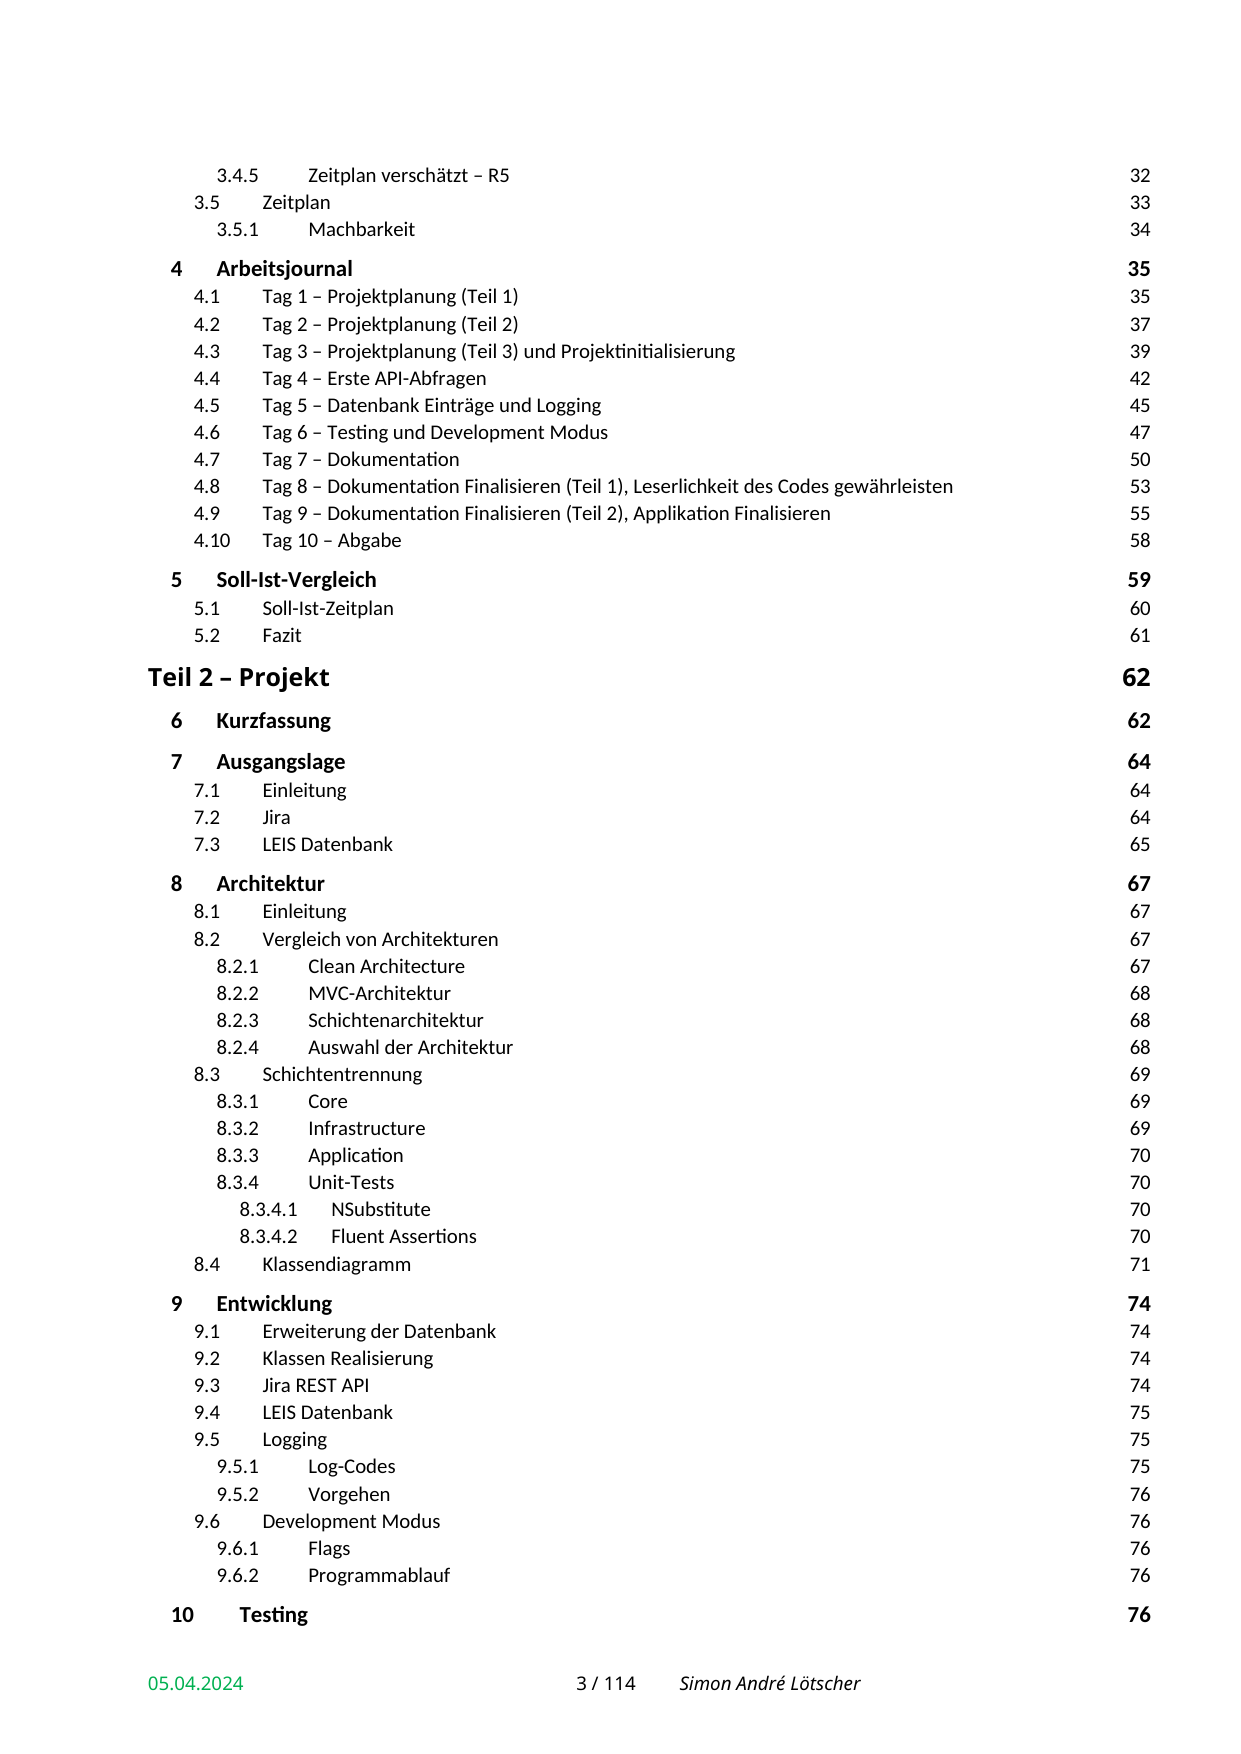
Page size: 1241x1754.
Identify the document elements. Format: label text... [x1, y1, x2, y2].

text 8.2.2 MVC-Architektur 68 [216, 978, 1152, 1005]
text 10 Testing 76 [171, 1600, 1152, 1628]
text 9.6.1 Flags 76 [216, 1533, 1152, 1560]
text 8.3.3 Application 70 [216, 1141, 1152, 1168]
text 9.5.1 Log-Codes 75 [216, 1452, 1152, 1479]
text 4.2 Tag 2 – Projektplanung (Teil 2) 37 [193, 309, 1152, 336]
text 4.9 Tag 9 – Dokumentation Finalisieren (Teil 2), Applikation Finalisieren 55 [193, 499, 1152, 526]
text 8.3 Schichtentrennung 69 [193, 1059, 1152, 1087]
text 7.1 Einleitung 64 [193, 775, 1152, 802]
text 9.1 Erweiterung der Datenbank 74 [193, 1317, 1152, 1344]
text 9.4 LEIS Datenbank 75 [193, 1398, 1152, 1425]
text 8 Architektur 67 [171, 869, 1152, 897]
text 3.5.1 Machbarkeit 34 [216, 214, 1152, 242]
text 8.3.4.1 NSubstitute 70 [239, 1195, 1152, 1222]
text 5 Soll-Ist-Vergleich 59 [171, 565, 1152, 593]
text 7.3 LEIS Datenbank 65 [193, 829, 1152, 856]
text 4.8 Tag 8 – Dokumentation Finalisieren (Teil 1), Leserlichkeit des Codes gewährleisten 53 [193, 472, 1152, 499]
text 7.2 Jira 64 [193, 802, 1152, 829]
text 4.5 Tag 5 – Datenbank Einträge und Logging 45 [193, 390, 1152, 417]
text 4.10 Tag 10 – Abgabe 58 [193, 526, 1152, 553]
text 8.3.1 Core 69 [216, 1087, 1152, 1114]
text 3.5 Zeitplan 33 [193, 187, 1152, 214]
text 6 Kurzfassung 62 [171, 707, 1152, 735]
text 8.3.4.2 Fluent Assertions 70 [239, 1222, 1152, 1249]
text 4 Arbeitsjournal 35 [171, 254, 1152, 282]
text 4.6 Tag 6 – Testing und Development Modus 47 [193, 417, 1152, 444]
text 9.5 Logging 75 [193, 1425, 1152, 1452]
text 9.5.2 Vorgehen 76 [216, 1479, 1152, 1506]
text 8.2.3 Schichtenarchitektur 68 [216, 1005, 1152, 1032]
text 4.1 Tag 1 – Projektplanung (Teil 1) 35 [193, 282, 1152, 309]
text 8.3.4 Unit-Tests 70 [216, 1168, 1152, 1195]
text 8.2.4 Auswahl der Architektur 68 [216, 1032, 1152, 1059]
text 8.3.2 Infrastructure 69 [216, 1114, 1152, 1141]
text 9.3 Jira REST API 74 [193, 1371, 1152, 1398]
text 9 Entwicklung 74 [171, 1289, 1152, 1317]
text 7 Ausgangslage 64 [171, 747, 1152, 775]
text 8.2 Vergleich von Architekturen 67 [193, 924, 1152, 951]
text 3.4.5 Zeitplan verschätzt – R5 32 [216, 160, 1152, 187]
text 4.4 Tag 4 – Erste API-Abfragen 42 [193, 363, 1152, 390]
text 5.1 Soll-Ist-Zeitplan 60 [193, 593, 1152, 621]
text 8.4 Klassendiagramm 71 [193, 1249, 1152, 1276]
text 5.2 Fazit 61 [193, 621, 1152, 648]
text 9.6 Development Modus 76 [193, 1506, 1152, 1533]
text 4.3 Tag 3 – Projektplanung (Teil 3) und Projektinitialisierung 39 [193, 336, 1152, 363]
text 8.2.1 Clean Architecture 67 [216, 951, 1152, 978]
text 4.7 Tag 7 – Dokumentation 50 [193, 444, 1152, 472]
text 8.1 Einleitung 67 [193, 897, 1152, 924]
text 9.2 Klassen Realisierung 74 [193, 1344, 1152, 1371]
text Teil 2 – Projekt 62 [148, 660, 1152, 694]
text 9.6.2 Programmablauf 76 [216, 1560, 1152, 1587]
